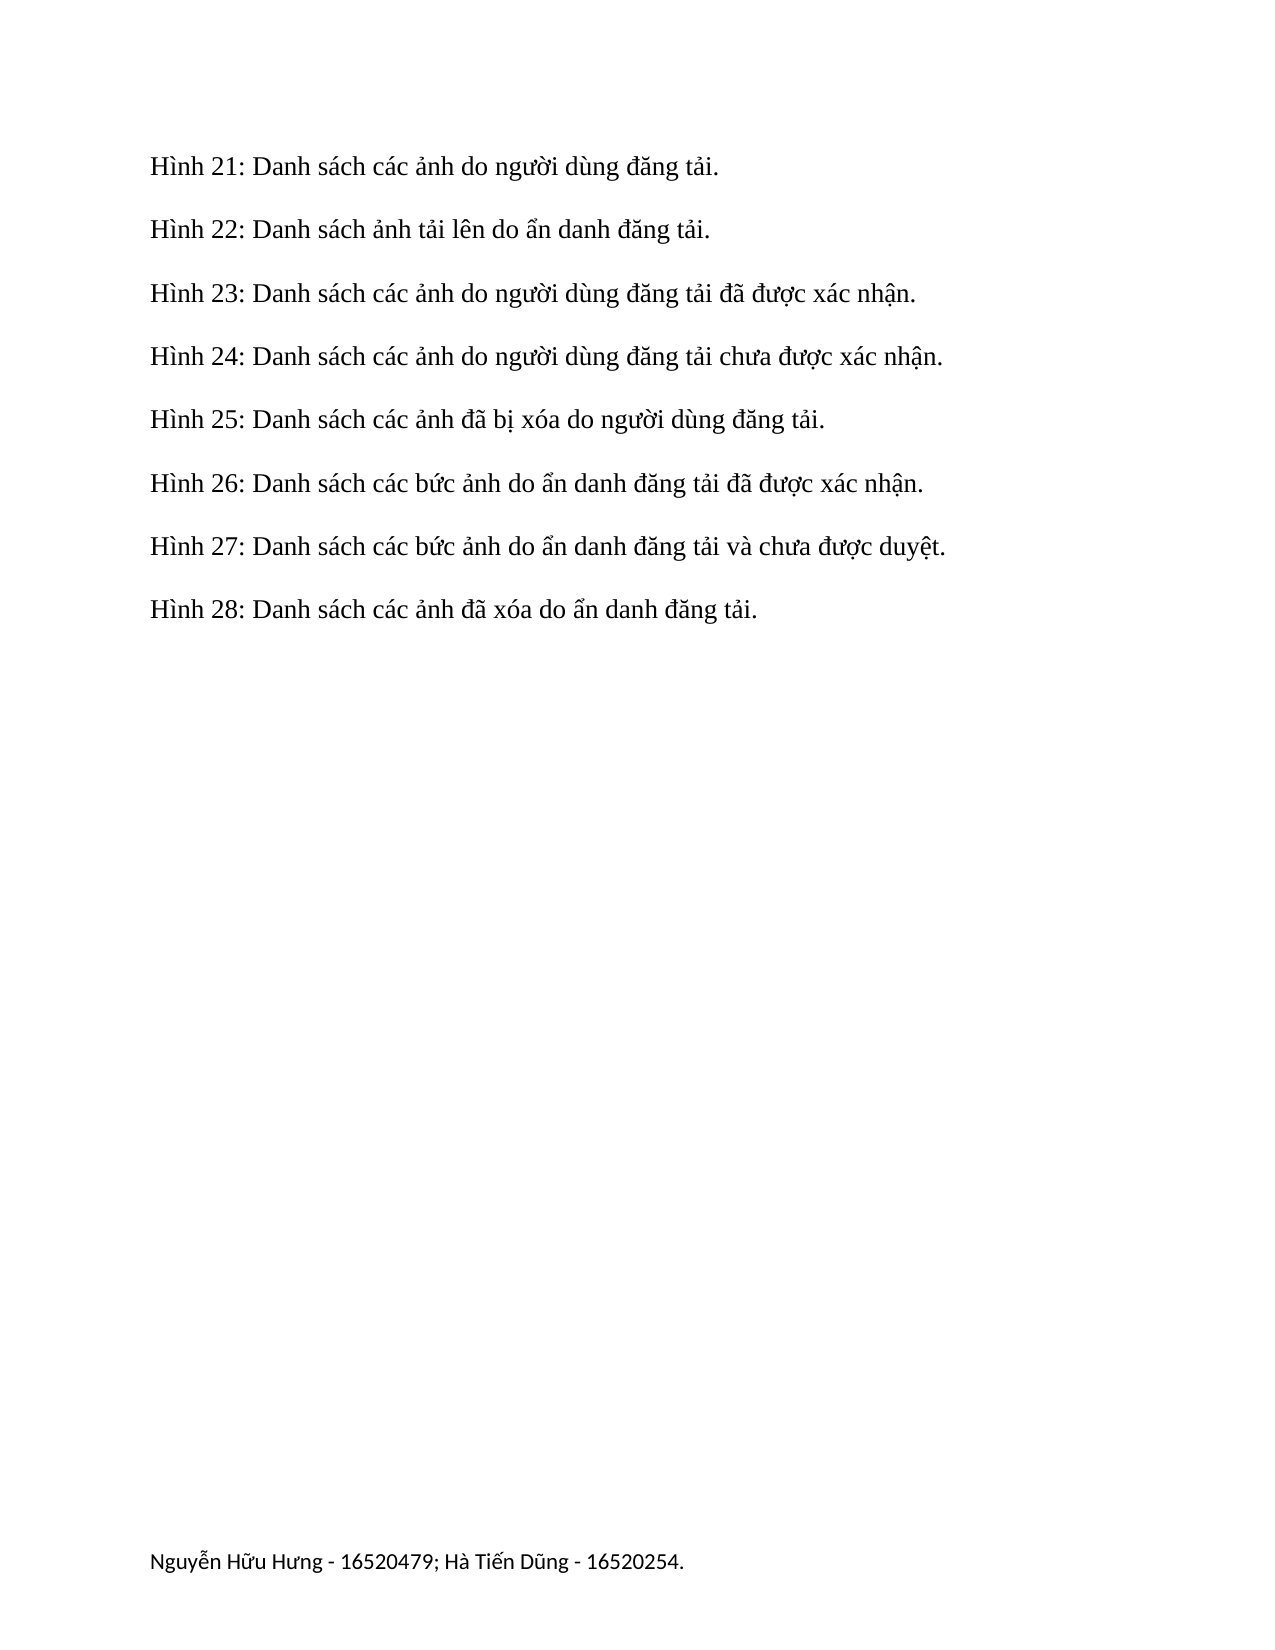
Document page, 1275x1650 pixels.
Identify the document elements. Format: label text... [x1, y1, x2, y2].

text Hình 25: Danh sách các ảnh đã bị xóa do người dùng đăng tải. [150, 403, 1125, 434]
text Hình 28: Danh sách các ảnh đã xóa do ẩn danh đăng tải. [150, 593, 1125, 624]
text Hình 24: Danh sách các ảnh do người dùng đăng tải chưa được xác nhận. [150, 340, 1125, 371]
text Hình 26: Danh sách các bức ảnh do ẩn danh đăng tải đã được xác nhận. [150, 467, 1125, 498]
text Hình 21: Danh sách các ảnh do người dùng đăng tải. [150, 150, 1125, 181]
text Hình 22: Danh sách ảnh tải lên do ẩn danh đăng tải. [150, 213, 1125, 244]
text Hình 23: Danh sách các ảnh do người dùng đăng tải đã được xác nhận. [150, 277, 1125, 308]
text Hình 27: Danh sách các bức ảnh do ẩn danh đăng tải và chưa được duyệt. [150, 530, 1125, 561]
